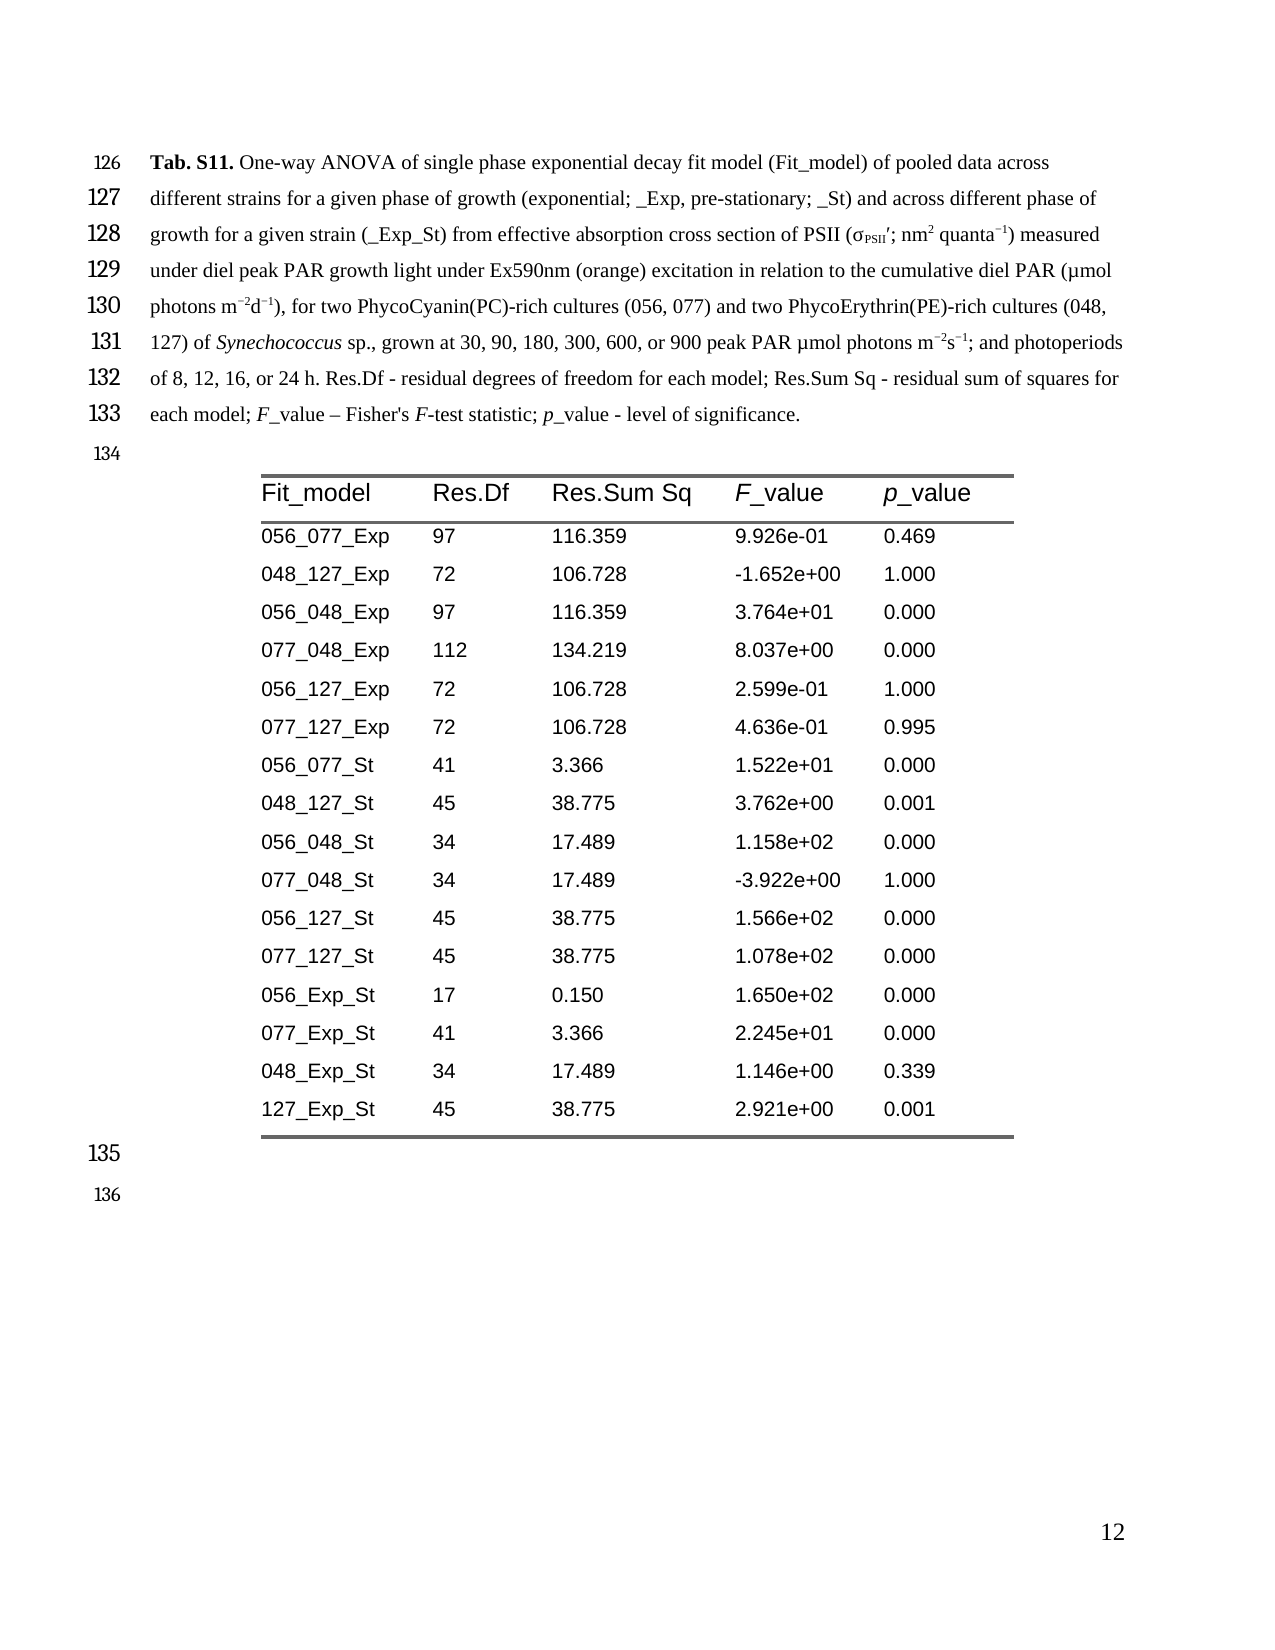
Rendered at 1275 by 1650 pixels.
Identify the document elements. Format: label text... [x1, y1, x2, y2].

table_header p_value [884, 478, 1014, 521]
table_cell 38.775 [552, 906, 735, 944]
table_cell 056_048_Exp [261, 600, 432, 638]
table_cell 1.000 [884, 868, 1014, 906]
table_cell 45 [433, 1097, 552, 1135]
table_cell 0.000 [884, 944, 1014, 982]
table_cell 38.775 [552, 791, 735, 829]
table_cell 077_048_St [261, 868, 432, 906]
table_header Fit_model [261, 478, 432, 521]
table_cell 1.566e+02 [735, 906, 883, 944]
table_cell 0.001 [884, 1097, 1014, 1135]
table_cell 1.158e+02 [735, 830, 883, 868]
table_cell 3.762e+00 [735, 791, 883, 829]
text Tab. S11. One-way ANOVA of single phase exponential decay fit model (Fit_model) of pooled data across different strains for a given phase of growth (exponential; _Exp, pre-stationary; _St) and across different phase of growth for a given strain (_Exp_St) from effective absorption cross section of PSII (σPSII′; nm2 quanta−1) measured under diel peak PAR growth light under Ex590nm (orange) excitation in relation to the cumulative diel PAR (µmol photons m−2d−1), for two PhycoCyanin(PC)-rich cultures (056, 077) and two PhycoErythrin(PE)-rich cultures (048, 127) of Synechococcus sp., grown at 30, 90, 180, 300, 600, or 900 peak PAR µmol photons m−2s−1; and photoperiods of 8, 12, 16, or 24 h. Res.Df - residual degrees of freedom for each model; Res.Sum Sq - residual sum of squares for each model; F_value – Fisher's F-test statistic; p_value - level of significance. [150, 150, 1125, 426]
table_cell 34 [433, 830, 552, 868]
table_header F_value [735, 478, 883, 521]
table_cell 077_048_Exp [261, 638, 432, 677]
table_cell 048_Exp_St [261, 1059, 432, 1097]
table_cell 0.000 [884, 753, 1014, 791]
table_cell 0.001 [884, 791, 1014, 829]
table_cell 17.489 [552, 830, 735, 868]
table_cell 3.764e+01 [735, 600, 883, 638]
table_cell 1.522e+01 [735, 753, 883, 791]
table_cell 1.000 [884, 677, 1014, 715]
table_cell 41 [433, 1021, 552, 1059]
table_cell 97 [433, 524, 552, 562]
table_cell 0.000 [884, 906, 1014, 944]
table_cell 45 [433, 906, 552, 944]
table_cell 17.489 [552, 1059, 735, 1097]
table_cell 45 [433, 791, 552, 829]
table_cell 34 [433, 1059, 552, 1097]
table_cell 0.000 [884, 600, 1014, 638]
table_cell 0.995 [884, 715, 1014, 753]
table_cell 106.728 [552, 562, 735, 600]
table_cell 2.245e+01 [735, 1021, 883, 1059]
table_cell 3.366 [552, 753, 735, 791]
table_cell 1.146e+00 [735, 1059, 883, 1097]
table_cell 9.926e-01 [735, 524, 883, 562]
table_cell 72 [433, 715, 552, 753]
table_cell 112 [433, 638, 552, 677]
table_cell 106.728 [552, 677, 735, 715]
table_cell 048_127_Exp [261, 562, 432, 600]
table_cell -1.652e+00 [735, 562, 883, 600]
table_cell 8.037e+00 [735, 638, 883, 677]
table_cell 1.650e+02 [735, 983, 883, 1021]
table_cell 056_127_St [261, 906, 432, 944]
table_cell 3.366 [552, 1021, 735, 1059]
table_cell 077_127_Exp [261, 715, 432, 753]
table_cell 056_077_Exp [261, 524, 432, 562]
table_cell 2.599e-01 [735, 677, 883, 715]
table_cell 34 [433, 868, 552, 906]
table_cell 41 [433, 753, 552, 791]
table_cell 17.489 [552, 868, 735, 906]
table_cell 0.339 [884, 1059, 1014, 1097]
table_cell 17 [433, 983, 552, 1021]
table_cell 056_077_St [261, 753, 432, 791]
table_cell 0.000 [884, 830, 1014, 868]
table_cell 0.000 [884, 638, 1014, 677]
table_cell 077_Exp_St [261, 1021, 432, 1059]
table_cell 1.000 [884, 562, 1014, 600]
table_cell 116.359 [552, 524, 735, 562]
table_cell 0.000 [884, 983, 1014, 1021]
table_cell 127_Exp_St [261, 1097, 432, 1135]
table_cell 048_127_St [261, 791, 432, 829]
table_cell 056_127_Exp [261, 677, 432, 715]
table_cell -3.922e+00 [735, 868, 883, 906]
table_cell 97 [433, 600, 552, 638]
table_cell 72 [433, 562, 552, 600]
table_cell 45 [433, 944, 552, 982]
table_cell 2.921e+00 [735, 1097, 883, 1135]
table_cell 72 [433, 677, 552, 715]
table_header Res.Df [433, 478, 552, 521]
table_cell 077_127_St [261, 944, 432, 982]
table_cell 056_048_St [261, 830, 432, 868]
table_cell 106.728 [552, 715, 735, 753]
table_cell 134.219 [552, 638, 735, 677]
table_cell 0.469 [884, 524, 1014, 562]
table_cell 4.636e-01 [735, 715, 883, 753]
table_cell 116.359 [552, 600, 735, 638]
table_header Res.Sum Sq [552, 478, 735, 521]
table_cell 056_Exp_St [261, 983, 432, 1021]
table_cell 0.150 [552, 983, 735, 1021]
table_cell 38.775 [552, 944, 735, 982]
table_cell 1.078e+02 [735, 944, 883, 982]
table_cell 0.000 [884, 1021, 1014, 1059]
table_cell 38.775 [552, 1097, 735, 1135]
